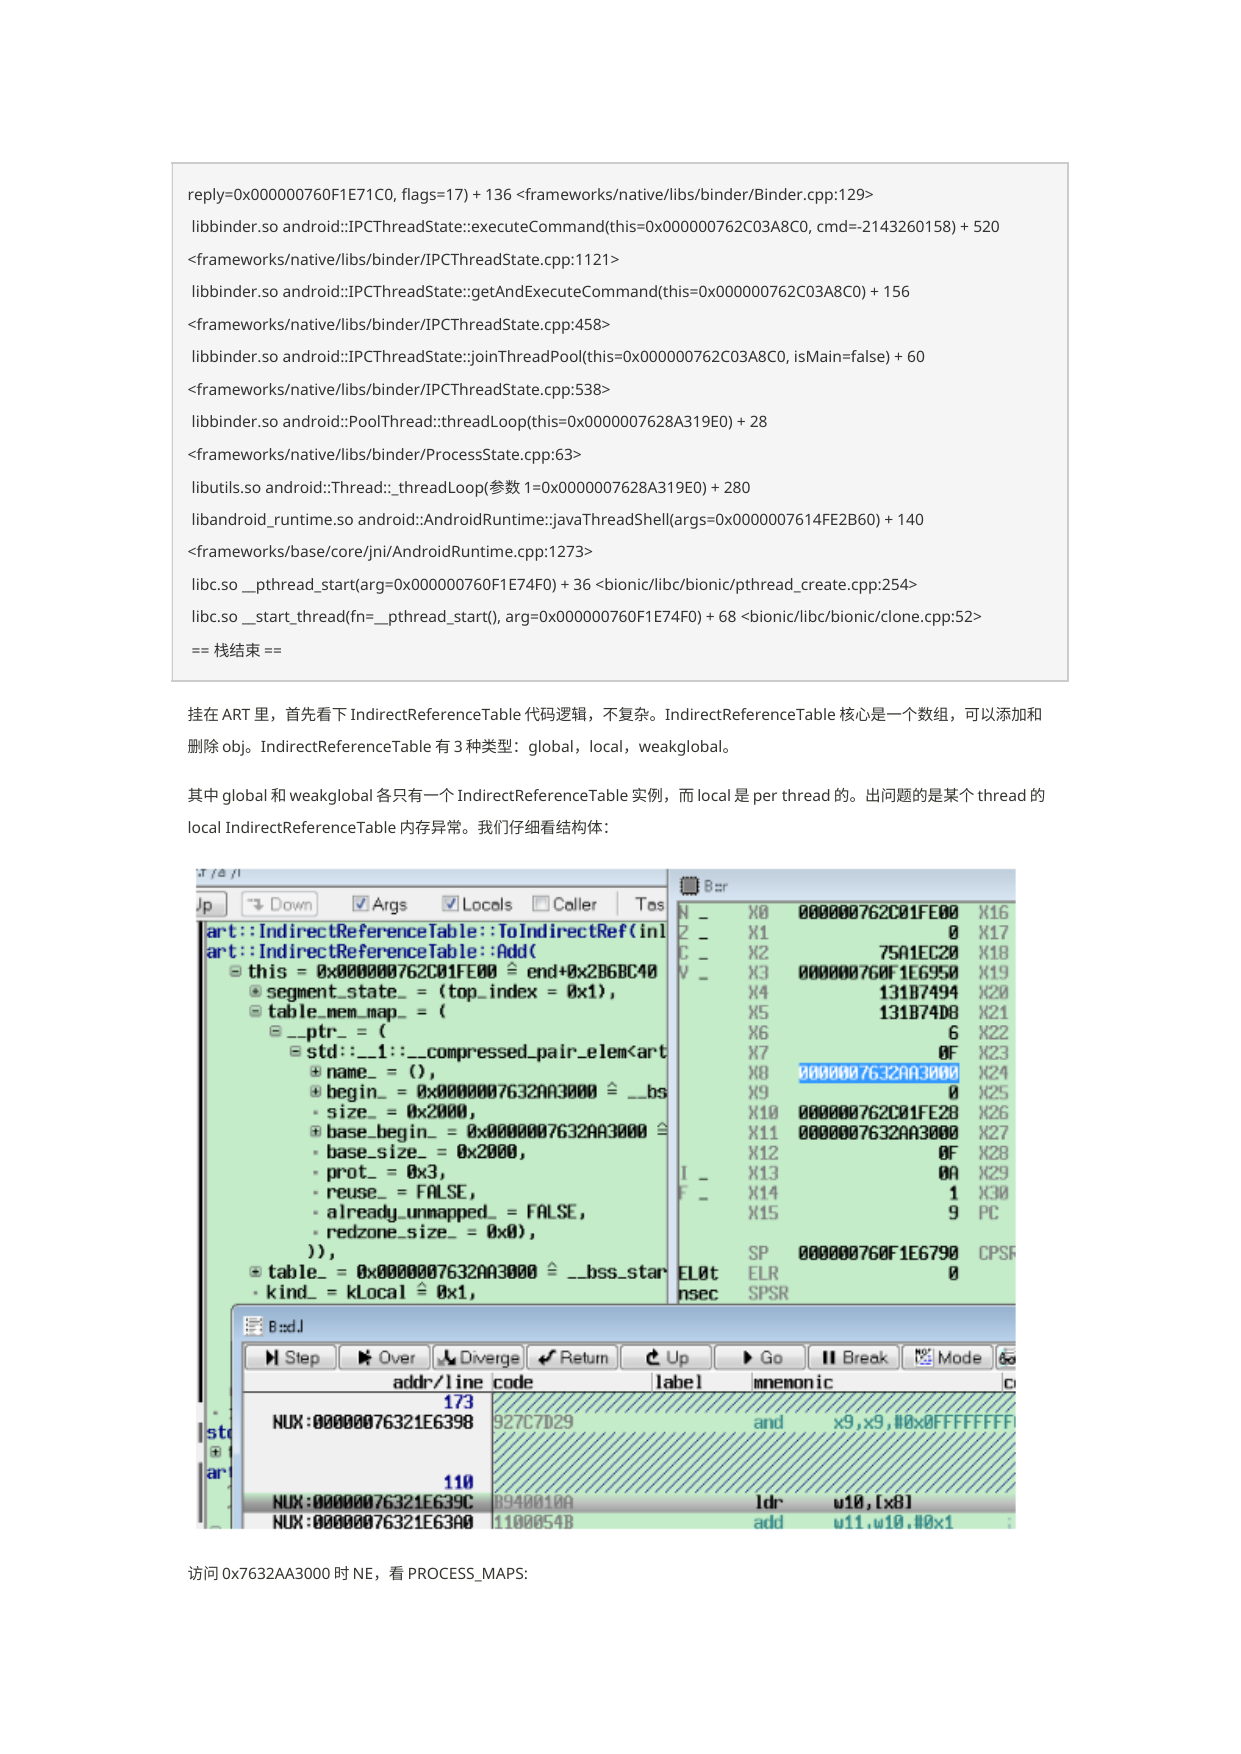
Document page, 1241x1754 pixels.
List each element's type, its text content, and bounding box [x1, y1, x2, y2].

text 访问0x7632AA3000时NE，看PROCESS_MAPS: [187, 1557, 1053, 1589]
text 其中global和weakglobal各只有一个IndirectReferenceTable实例，而local是per thread的。出问题的是某个thread的local IndirectReferenceTable内存异常。我们仔细看结构体： [187, 778, 1053, 843]
text 挂在ART里，首先看下IndirectReferenceTable代码逻辑，不复杂。IndirectReferenceTable核心是一个数组，可以添加和删除obj。IndirectReferenceTable有3种类型：global，local，weakglobal。 [187, 697, 1053, 762]
picture [187, 863, 1041, 1537]
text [173, 164, 1067, 680]
